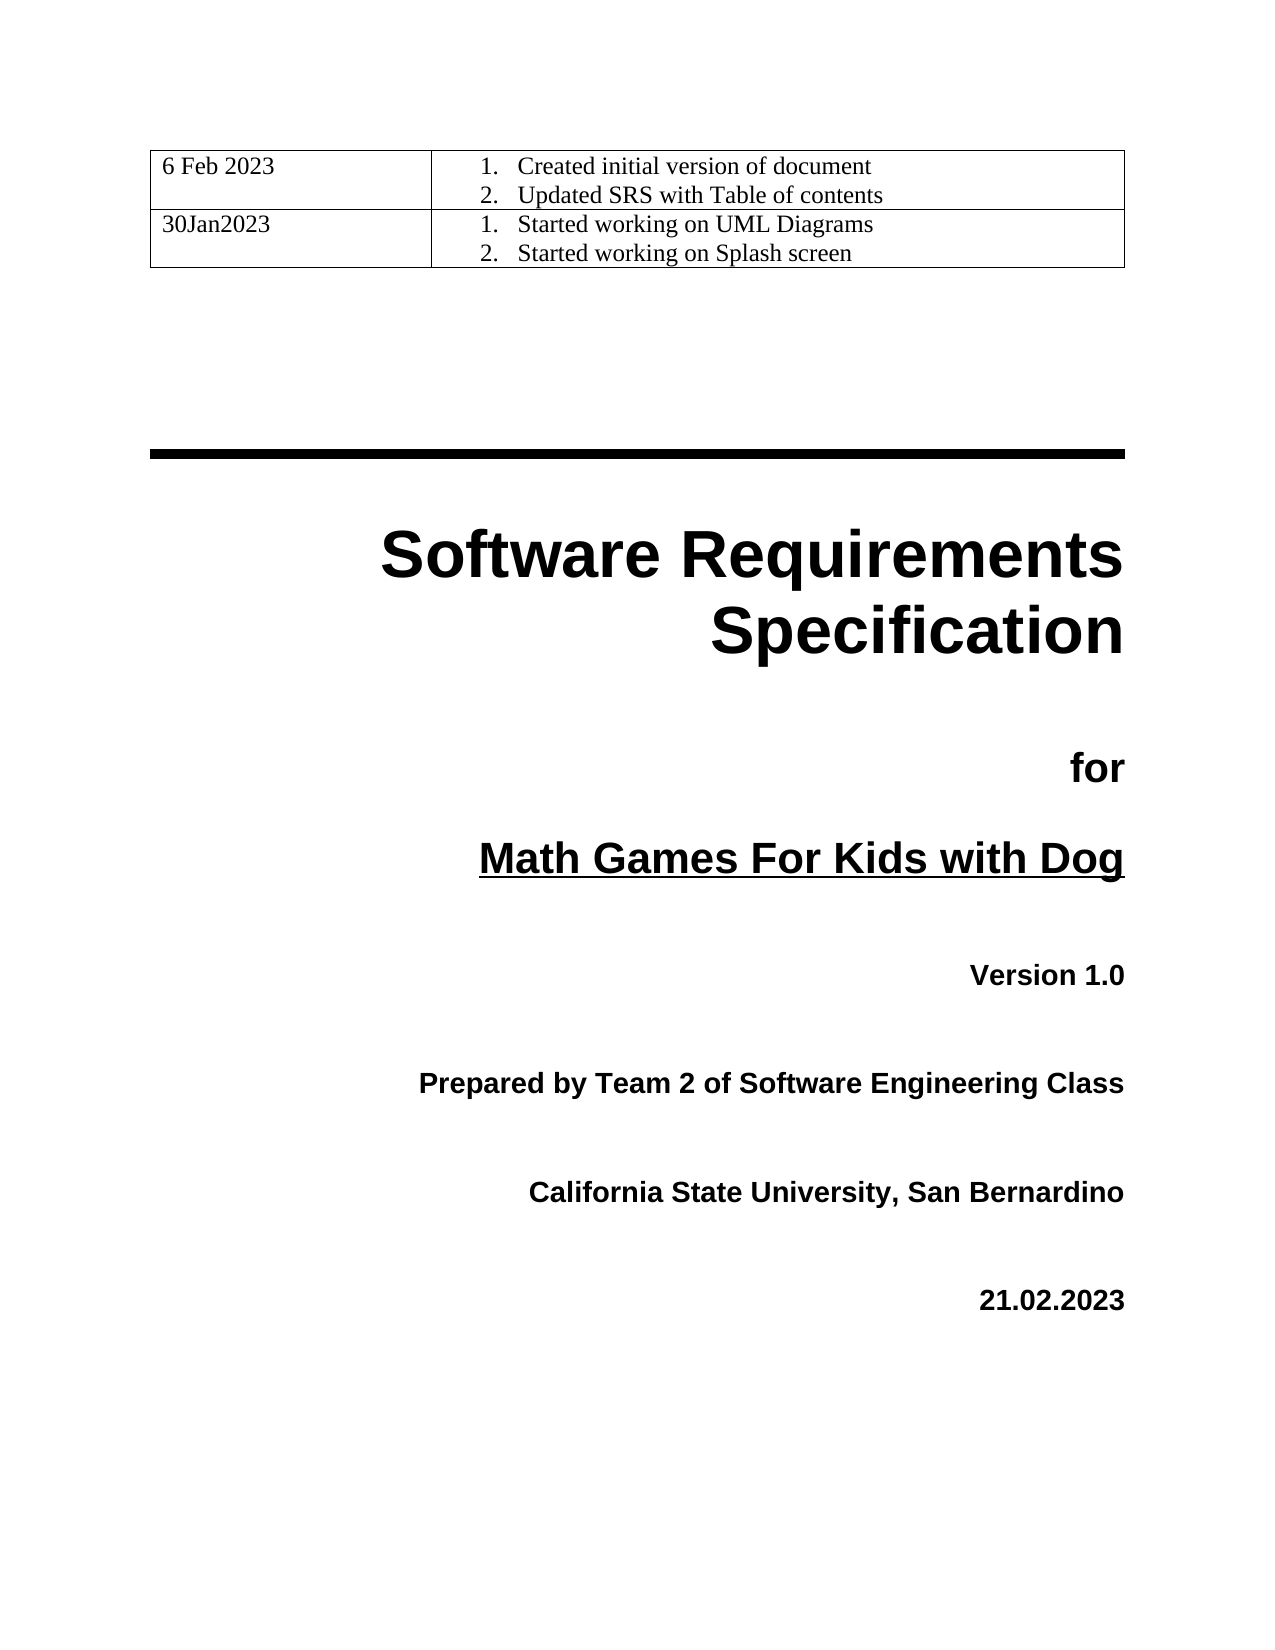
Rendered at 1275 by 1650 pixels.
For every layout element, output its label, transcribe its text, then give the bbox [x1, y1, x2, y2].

table_cell 6 Feb 2023 [151, 151, 431, 208]
title for [150, 743, 1125, 791]
text Prepared by Team 2 of Software Engineering Class [150, 1066, 1125, 1100]
text 21.02.2023 [150, 1283, 1125, 1317]
text California State University, San Bernardino [150, 1175, 1125, 1208]
title Software Requirements Specification [150, 514, 1125, 668]
table_cell Created initial version of document Updated SRS with Table of contents [432, 151, 1124, 208]
text Version 1.0 [150, 958, 1125, 991]
title Math Games For Kids with Dog [150, 832, 1125, 883]
table_cell Started working on UML Diagrams Started working on Splash screen [432, 210, 1124, 267]
table_cell 30Jan2023 [151, 210, 431, 267]
